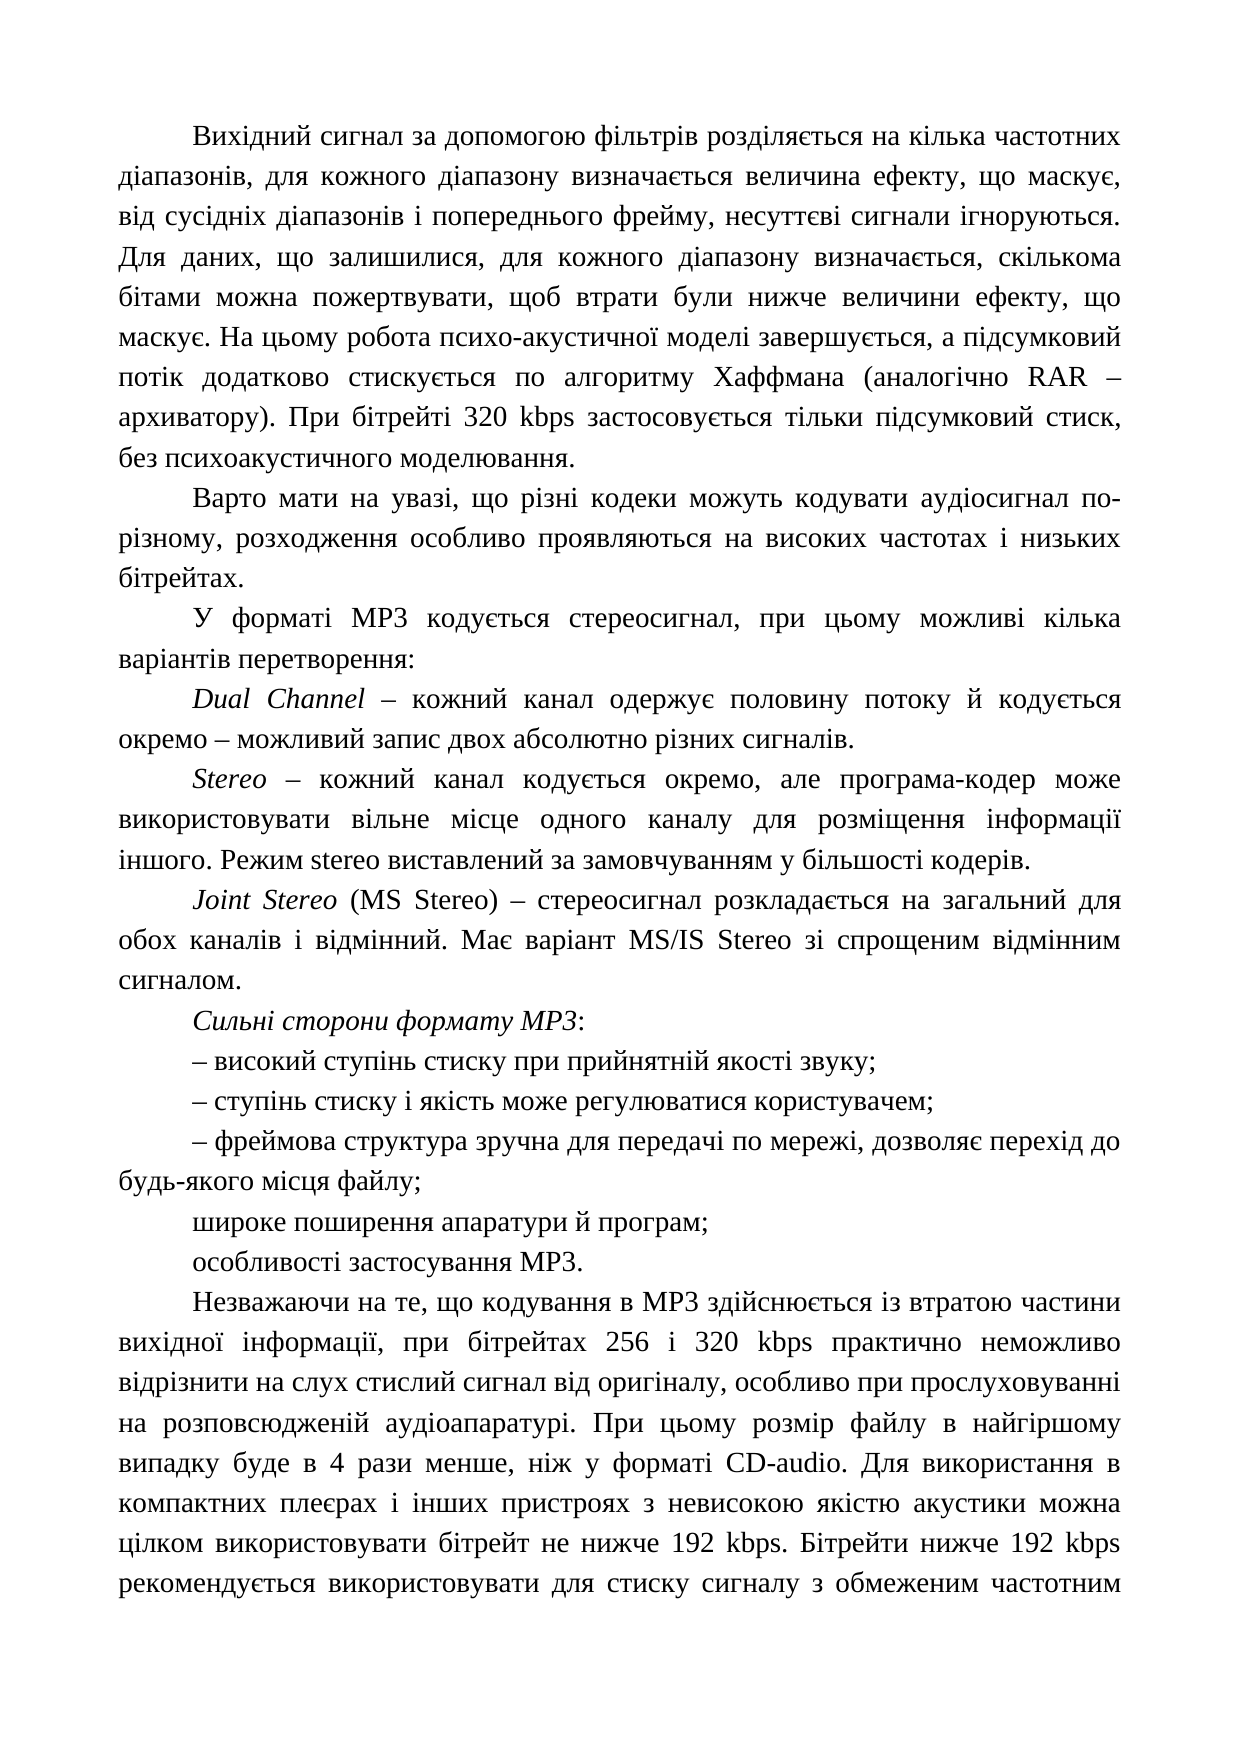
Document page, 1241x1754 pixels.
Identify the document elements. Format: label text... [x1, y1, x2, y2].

text методи компресії, так і особливості людського слуху (психоакустична модель): ефект маскування слабкого звуку однієї частоти більш голосним звуком такої ж або сусідньої частоти, зниження чутливості вуха до тихого звуку відразу після голосного, несприйнятливість до звуків нижче визначеного рівня гучності. [118, 440, 1122, 634]
text Стиск може бути виконано з різною якістю й відповідно розміром кінцевого файла. Ступінь стиску характеризується бітрейтом (bitrate) – кількість переданої за одиницю часу інформації. Файли MP3 звичайно закодовані з бітрейтом від 64 до 320 кілобіт у секунду (kbps або kb/s), а також зі змінним бітрейтом (VBR) – коли для кожного фрейму використовується свій, оптимальний для даної ділянки, бітрейт. [118, 761, 1122, 996]
text Вихідний сигнал за допомогою фільтрів розділяється на кілька частотних діапазонів, для кожного діапазону визначається величина ефекту, що маскує, від сусідніх діапазонів і попереднього фрейму, несуттєві сигнали ігноруються. Для даних, що залишилися, для кожного діапазону визначається, скількома бітами можна пожертвувати, щоб втрати були нижче величини ефекту, що маскує. На цьому робота психо-акустичної моделі завершується, а підсумковий потік додатково стискується по алгоритму Хаффмана (аналогічно RAR – архиватору). При бітрейті 320 kbps застосовується тільки підсумковий стиск, без психоакустичного моделювання. [118, 1003, 1122, 1358]
text Технічні відомості про формат MP3 [118, 319, 1122, 353]
text Варто мати на увазі, що різні кодеки можуть кодувати аудіосигнал по-різному, розходження особливо проявляються на високих частотах і низьких бітрейтах. [118, 1364, 1122, 1478]
text Потік звуку при кодуванні розбивається на рівні ділянки (фрейми). Кожний із фреймів кодується окремо зі своїми параметрами й містить заголовок, у якому ці параметри зазначені. [118, 641, 1122, 755]
text Опис формату MP3. Формат стиску аудіоданих MP3 (скорочення від MPEG Layer3) – один з перших популярних способів стиску звуку; розроблений німецькою компанією Fraunhofer IIS і пізніше, за підтримкою фірми THOMSON, впроваджений як частина відеоформатів MPEG1 і MPEG2; забезпечує високу якість звуку при порівняно невеликих розмірах файла. [118, 118, 1122, 312]
text У форматі MP3 кодується стереосигнал, при цьому можливі кілька варіантів перетворення: [118, 1485, 1122, 1559]
text Високий ступінь стиску в MP3 досягається за рахунок досить складного алгоритму кодування. Використовуються як математичні [118, 359, 1122, 433]
